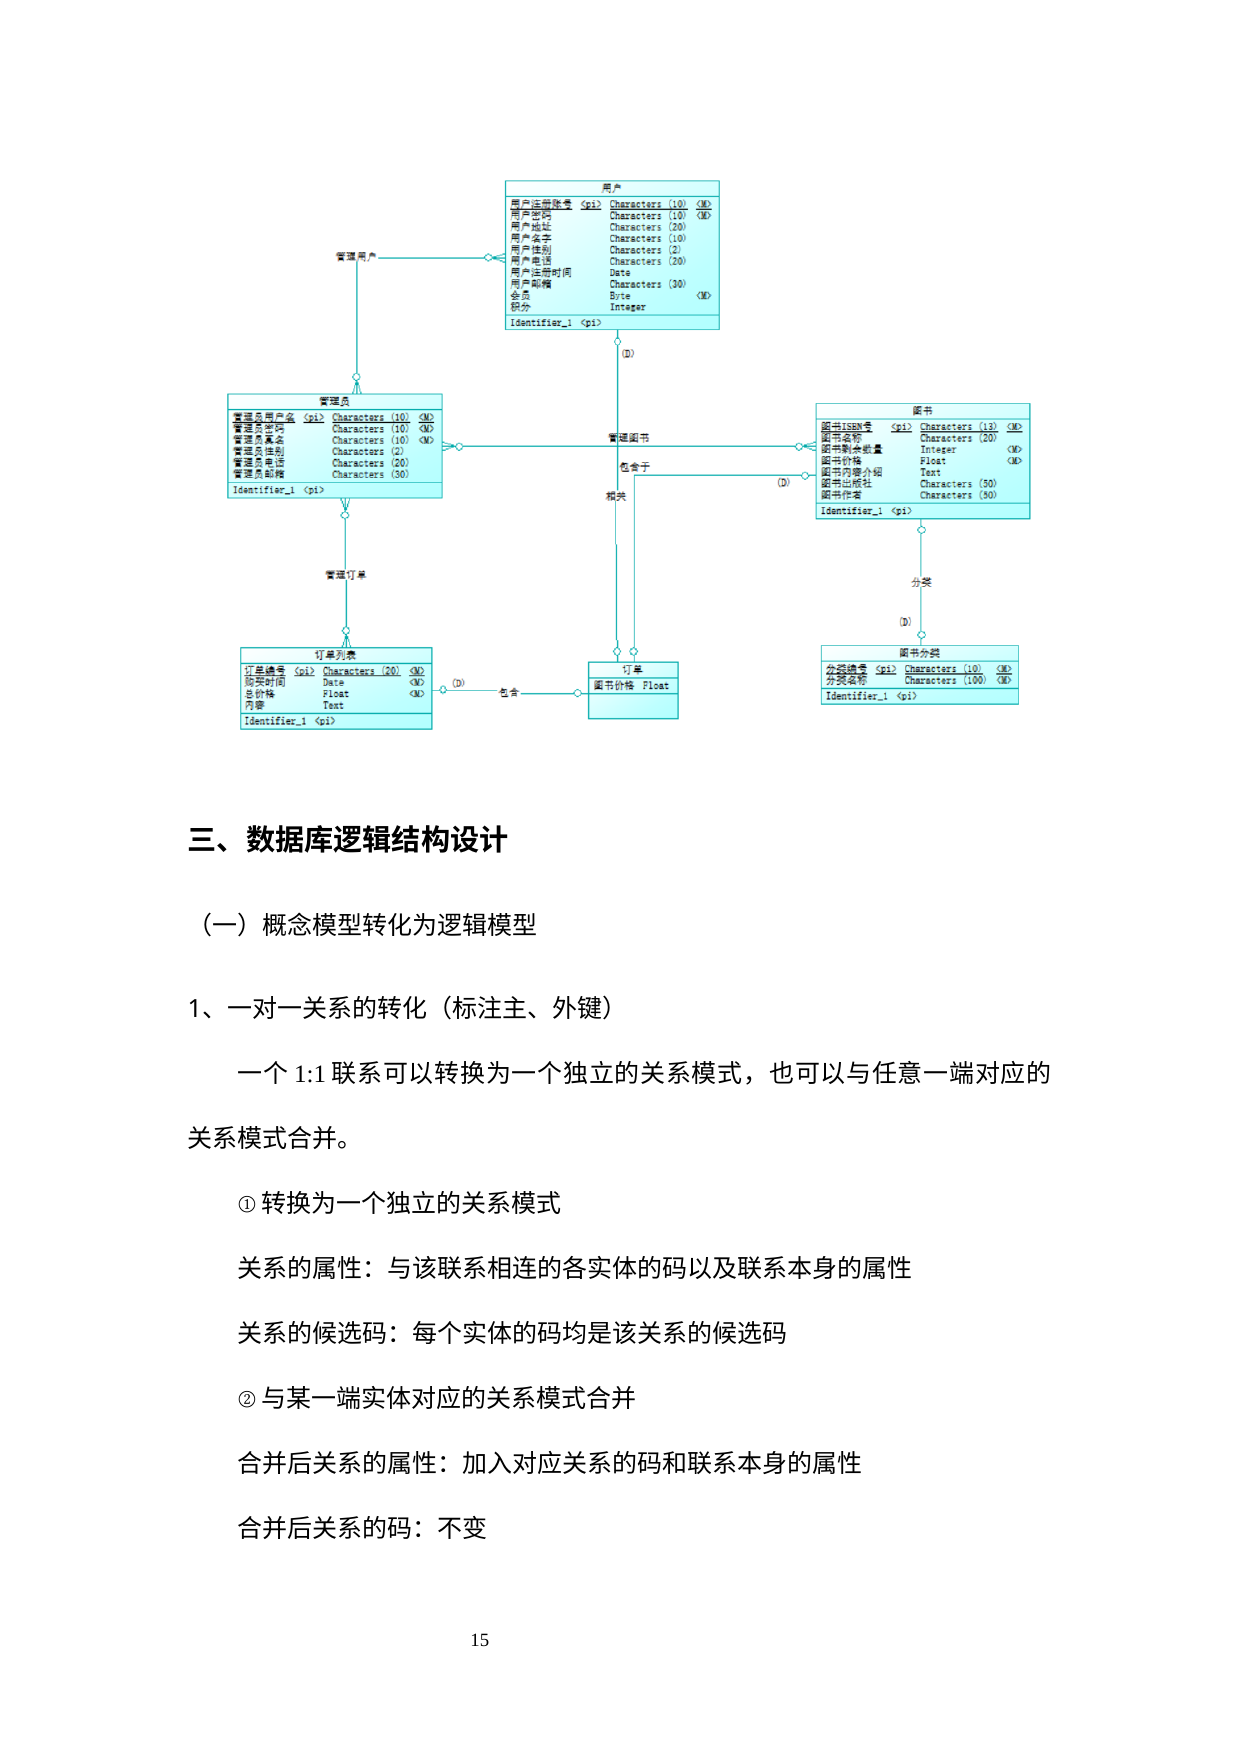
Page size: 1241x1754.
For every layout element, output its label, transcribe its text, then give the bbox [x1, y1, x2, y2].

text 合并后关系的属性：加入对应关系的码和联系本身的属性 [187, 1429, 1053, 1494]
text ②与某一端实体对应的关系模式合并 [187, 1364, 1053, 1429]
text 1、一对一关系的转化（标注主、外键） [187, 974, 1053, 1039]
text 三、数据库逻辑结构设计 [187, 805, 1053, 870]
picture [187, 162, 1053, 735]
text 关系的属性：与该联系相连的各实体的码以及联系本身的属性 [187, 1234, 1053, 1299]
text 关系的候选码：每个实体的码均是该关系的候选码 [187, 1299, 1053, 1364]
text ①转换为一个独立的关系模式 [187, 1169, 1053, 1234]
text （一）概念模型转化为逻辑模型 [187, 891, 1053, 956]
text 合并后关系的码：不变 [187, 1494, 1053, 1559]
text 一个1:1联系可以转换为一个独立的关系模式，也可以与任意一端对应的关系模式合并。 [187, 1039, 1053, 1169]
